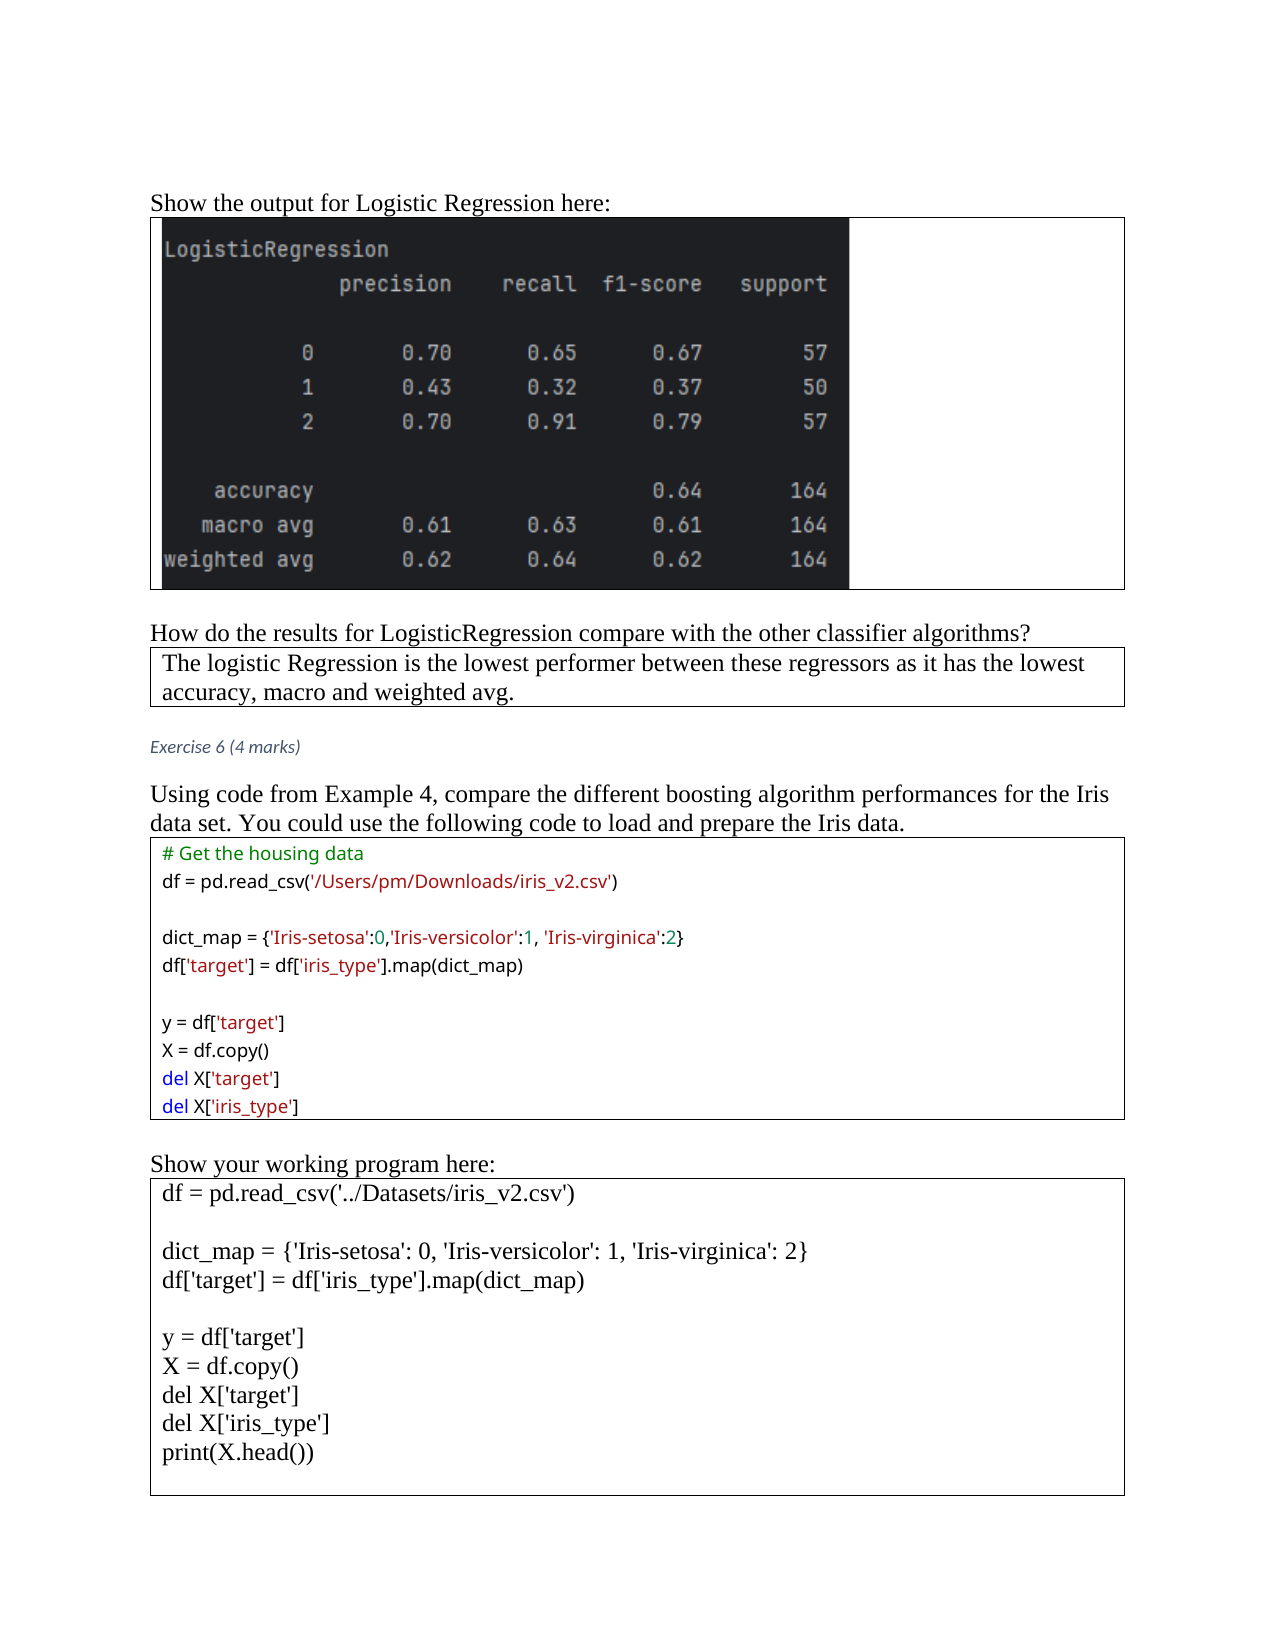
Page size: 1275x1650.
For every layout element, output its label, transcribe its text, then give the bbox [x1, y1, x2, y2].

text How do the results for LogisticRegression compare with the other classifier algorithms? [150, 618, 1125, 647]
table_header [151, 1179, 1124, 1495]
text Using code from Example 4, compare the different boosting algorithm performances for the Iris data set. You could use the following code to load and prepare the Iris data. [150, 779, 1125, 837]
picture [161, 218, 850, 589]
text Show the output for Logistic Regression here: [150, 188, 1125, 217]
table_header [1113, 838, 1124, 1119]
text Show your working program here: [150, 1149, 1125, 1177]
table_header [151, 218, 161, 588]
table_header The logistic Regression is the lowest performer between these regressors as it has the lowest accuracy, macro and weighted avg. [151, 648, 1124, 706]
table_header [850, 218, 1124, 588]
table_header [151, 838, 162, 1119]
